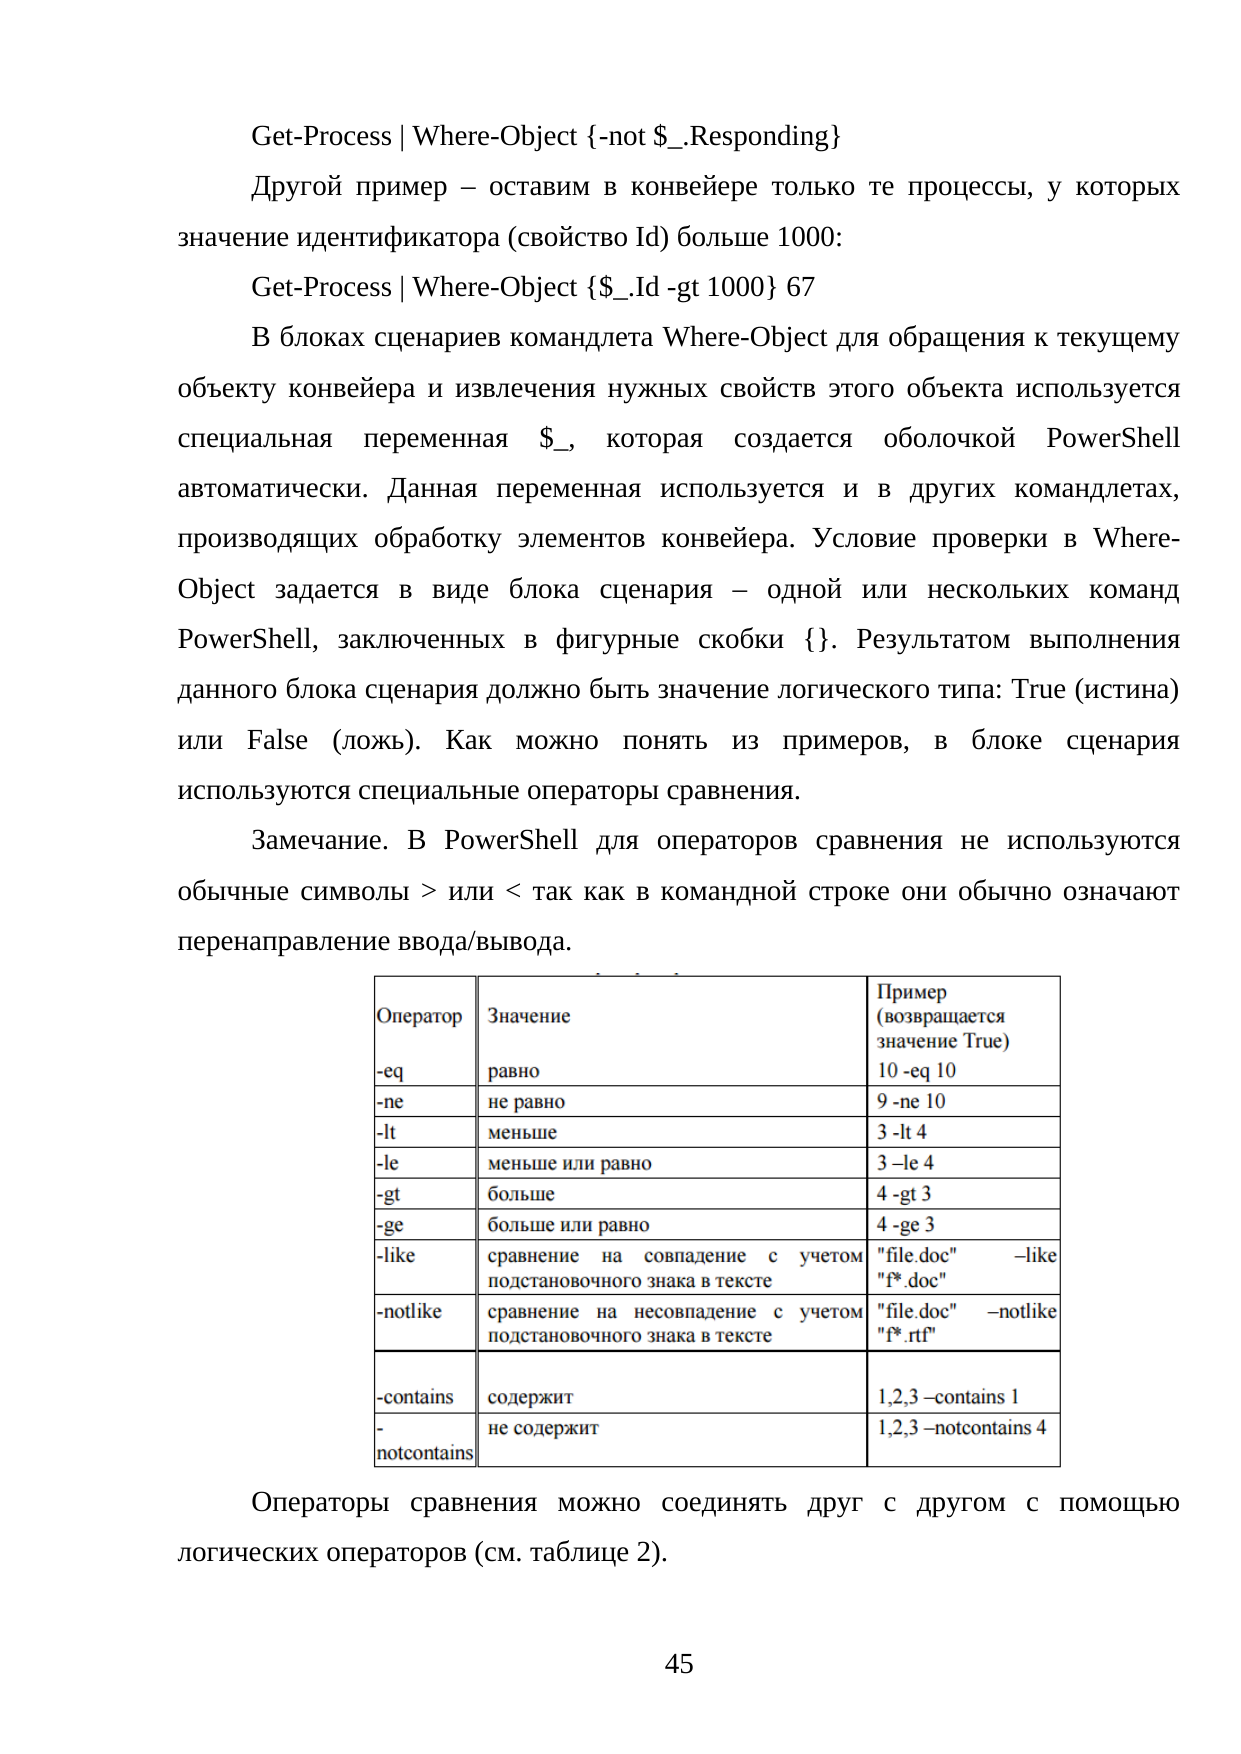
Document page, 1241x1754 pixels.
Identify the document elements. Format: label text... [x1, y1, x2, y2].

text Get-Process | Where-Object {-not $_.Responding} [177, 118, 1181, 152]
text Операторы сравнения можно соединять друг с другом с помощью логических операторов (см. таблице 2). [177, 1484, 1181, 1568]
text Get-Process | Where-Object {$_.Id -gt 1000} 67 [177, 269, 1181, 303]
text В блоках сценариев командлета Where-Object для обращения к текущему объекту конвейера и извлечения нужных свойств этого объекта используется специальная переменная $_, которая создается оболочкой PowerShell автоматически. Данная переменная используется и в других командлетах, производящих обработку элементов конвейера. Условие проверки в Where-Object задается в виде блока сценария – одной или нескольких команд PowerShell, заключенных в фигурные скобки {}. Результатом выполнения данного блока сценария должно быть значение логического типа: True (истина) или False (ложь). Как можно понять из примеров, в блоке сценария используются специальные операторы сравнения. [177, 319, 1181, 806]
picture [365, 973, 1067, 1468]
text Другой пример – оставим в конвейере только те процессы, у которых значение идентификатора (свойство Id) больше 1000: [177, 168, 1181, 252]
text Замечание. В PowerShell для операторов сравнения не используются обычные символы > или < так как в командной строке они обычно означают перенаправление ввода/вывода. [177, 822, 1181, 957]
